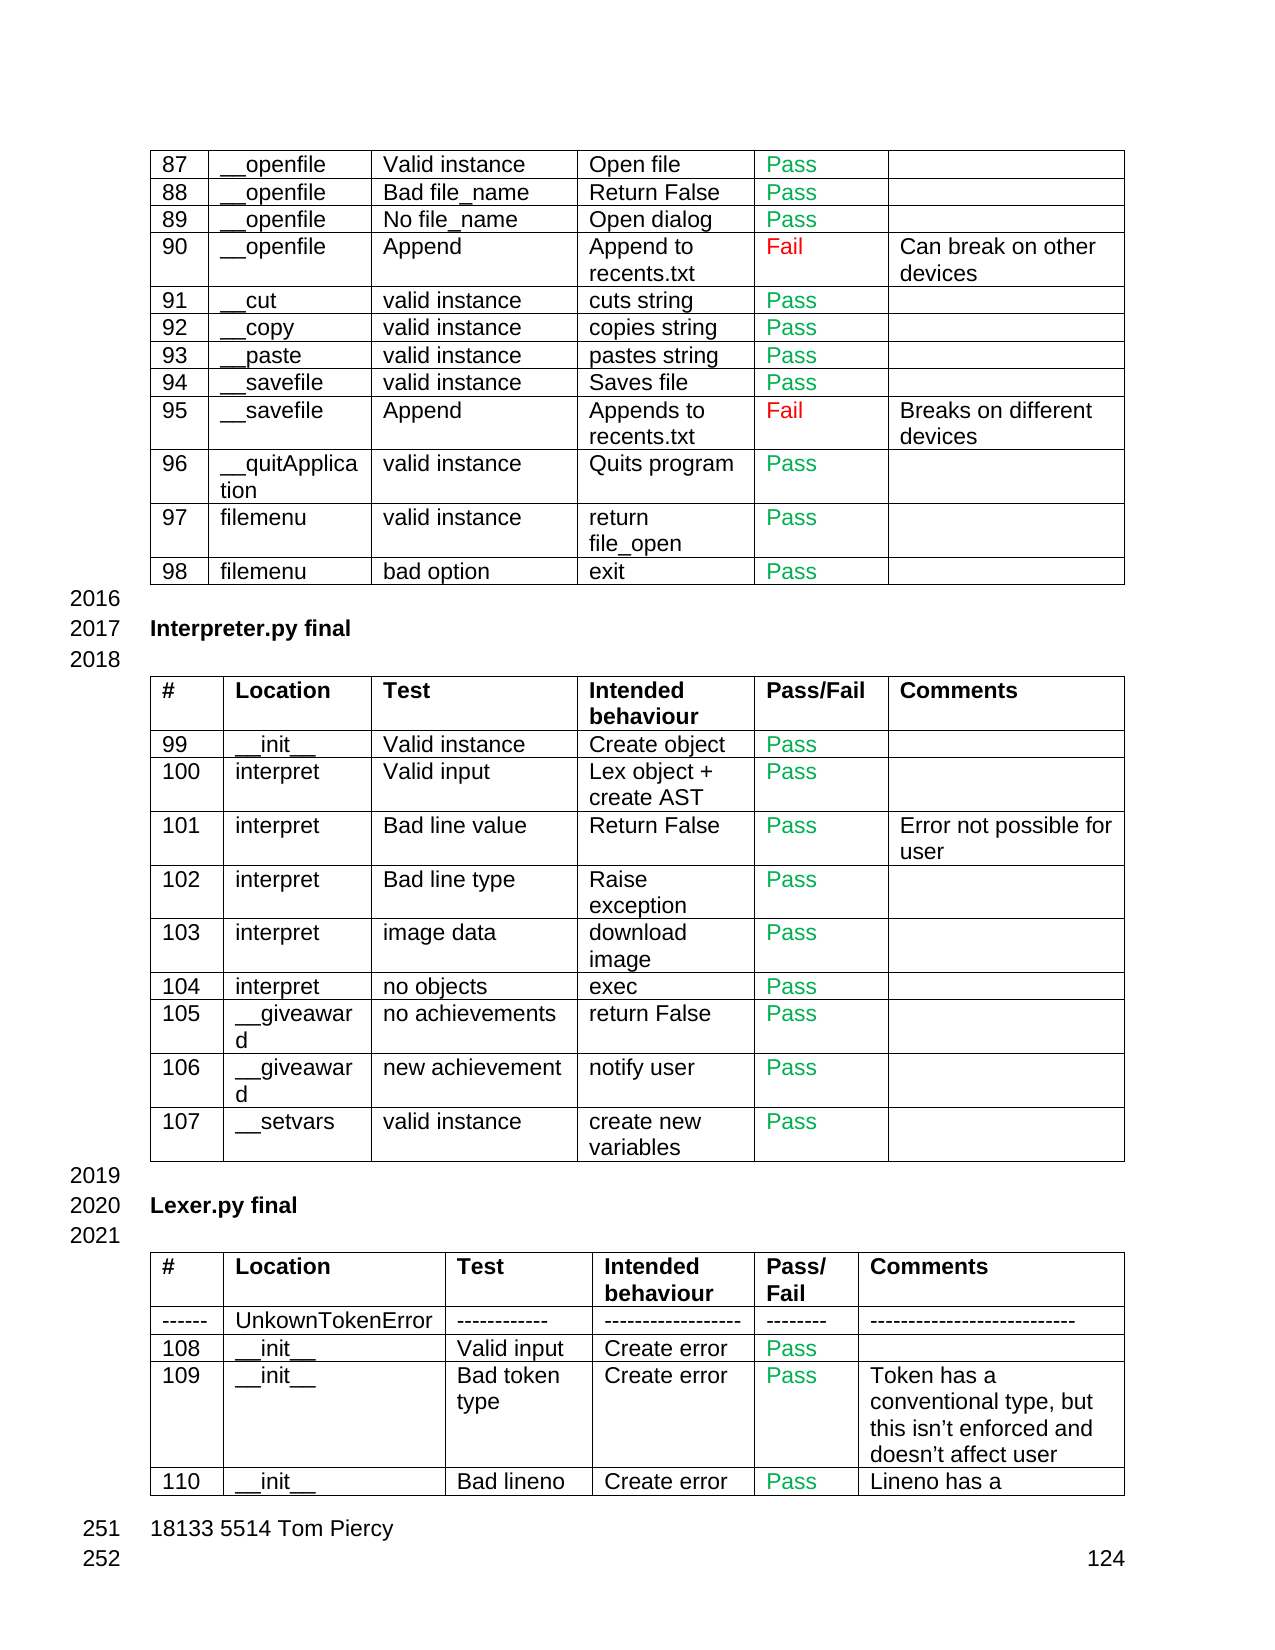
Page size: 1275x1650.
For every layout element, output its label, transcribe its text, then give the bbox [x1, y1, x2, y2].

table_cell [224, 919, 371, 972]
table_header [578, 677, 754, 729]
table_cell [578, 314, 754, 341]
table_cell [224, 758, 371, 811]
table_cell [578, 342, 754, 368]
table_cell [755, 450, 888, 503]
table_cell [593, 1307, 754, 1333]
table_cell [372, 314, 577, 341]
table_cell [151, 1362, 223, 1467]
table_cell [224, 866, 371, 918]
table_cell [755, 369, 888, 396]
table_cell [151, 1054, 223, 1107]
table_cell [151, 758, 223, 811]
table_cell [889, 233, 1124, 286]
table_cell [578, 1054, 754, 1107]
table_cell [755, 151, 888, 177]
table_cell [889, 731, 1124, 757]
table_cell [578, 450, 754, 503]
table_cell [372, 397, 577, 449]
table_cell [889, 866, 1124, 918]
text Lexer.py final [150, 1192, 1125, 1218]
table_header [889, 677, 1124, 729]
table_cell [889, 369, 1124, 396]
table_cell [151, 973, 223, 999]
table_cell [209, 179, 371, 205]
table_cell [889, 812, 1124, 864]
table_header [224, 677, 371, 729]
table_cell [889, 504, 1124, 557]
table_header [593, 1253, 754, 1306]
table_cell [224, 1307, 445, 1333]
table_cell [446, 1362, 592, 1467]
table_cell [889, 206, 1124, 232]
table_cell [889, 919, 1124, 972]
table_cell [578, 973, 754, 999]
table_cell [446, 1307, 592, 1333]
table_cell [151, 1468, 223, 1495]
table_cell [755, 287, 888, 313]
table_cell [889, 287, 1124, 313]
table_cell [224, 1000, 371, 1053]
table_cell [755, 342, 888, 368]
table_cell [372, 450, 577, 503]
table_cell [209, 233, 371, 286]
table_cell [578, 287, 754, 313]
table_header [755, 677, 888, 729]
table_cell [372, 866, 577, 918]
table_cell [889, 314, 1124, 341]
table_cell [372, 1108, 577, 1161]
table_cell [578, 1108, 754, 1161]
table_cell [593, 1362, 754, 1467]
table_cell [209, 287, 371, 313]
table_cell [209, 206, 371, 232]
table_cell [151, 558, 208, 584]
text Interpreter.py final [150, 615, 1125, 642]
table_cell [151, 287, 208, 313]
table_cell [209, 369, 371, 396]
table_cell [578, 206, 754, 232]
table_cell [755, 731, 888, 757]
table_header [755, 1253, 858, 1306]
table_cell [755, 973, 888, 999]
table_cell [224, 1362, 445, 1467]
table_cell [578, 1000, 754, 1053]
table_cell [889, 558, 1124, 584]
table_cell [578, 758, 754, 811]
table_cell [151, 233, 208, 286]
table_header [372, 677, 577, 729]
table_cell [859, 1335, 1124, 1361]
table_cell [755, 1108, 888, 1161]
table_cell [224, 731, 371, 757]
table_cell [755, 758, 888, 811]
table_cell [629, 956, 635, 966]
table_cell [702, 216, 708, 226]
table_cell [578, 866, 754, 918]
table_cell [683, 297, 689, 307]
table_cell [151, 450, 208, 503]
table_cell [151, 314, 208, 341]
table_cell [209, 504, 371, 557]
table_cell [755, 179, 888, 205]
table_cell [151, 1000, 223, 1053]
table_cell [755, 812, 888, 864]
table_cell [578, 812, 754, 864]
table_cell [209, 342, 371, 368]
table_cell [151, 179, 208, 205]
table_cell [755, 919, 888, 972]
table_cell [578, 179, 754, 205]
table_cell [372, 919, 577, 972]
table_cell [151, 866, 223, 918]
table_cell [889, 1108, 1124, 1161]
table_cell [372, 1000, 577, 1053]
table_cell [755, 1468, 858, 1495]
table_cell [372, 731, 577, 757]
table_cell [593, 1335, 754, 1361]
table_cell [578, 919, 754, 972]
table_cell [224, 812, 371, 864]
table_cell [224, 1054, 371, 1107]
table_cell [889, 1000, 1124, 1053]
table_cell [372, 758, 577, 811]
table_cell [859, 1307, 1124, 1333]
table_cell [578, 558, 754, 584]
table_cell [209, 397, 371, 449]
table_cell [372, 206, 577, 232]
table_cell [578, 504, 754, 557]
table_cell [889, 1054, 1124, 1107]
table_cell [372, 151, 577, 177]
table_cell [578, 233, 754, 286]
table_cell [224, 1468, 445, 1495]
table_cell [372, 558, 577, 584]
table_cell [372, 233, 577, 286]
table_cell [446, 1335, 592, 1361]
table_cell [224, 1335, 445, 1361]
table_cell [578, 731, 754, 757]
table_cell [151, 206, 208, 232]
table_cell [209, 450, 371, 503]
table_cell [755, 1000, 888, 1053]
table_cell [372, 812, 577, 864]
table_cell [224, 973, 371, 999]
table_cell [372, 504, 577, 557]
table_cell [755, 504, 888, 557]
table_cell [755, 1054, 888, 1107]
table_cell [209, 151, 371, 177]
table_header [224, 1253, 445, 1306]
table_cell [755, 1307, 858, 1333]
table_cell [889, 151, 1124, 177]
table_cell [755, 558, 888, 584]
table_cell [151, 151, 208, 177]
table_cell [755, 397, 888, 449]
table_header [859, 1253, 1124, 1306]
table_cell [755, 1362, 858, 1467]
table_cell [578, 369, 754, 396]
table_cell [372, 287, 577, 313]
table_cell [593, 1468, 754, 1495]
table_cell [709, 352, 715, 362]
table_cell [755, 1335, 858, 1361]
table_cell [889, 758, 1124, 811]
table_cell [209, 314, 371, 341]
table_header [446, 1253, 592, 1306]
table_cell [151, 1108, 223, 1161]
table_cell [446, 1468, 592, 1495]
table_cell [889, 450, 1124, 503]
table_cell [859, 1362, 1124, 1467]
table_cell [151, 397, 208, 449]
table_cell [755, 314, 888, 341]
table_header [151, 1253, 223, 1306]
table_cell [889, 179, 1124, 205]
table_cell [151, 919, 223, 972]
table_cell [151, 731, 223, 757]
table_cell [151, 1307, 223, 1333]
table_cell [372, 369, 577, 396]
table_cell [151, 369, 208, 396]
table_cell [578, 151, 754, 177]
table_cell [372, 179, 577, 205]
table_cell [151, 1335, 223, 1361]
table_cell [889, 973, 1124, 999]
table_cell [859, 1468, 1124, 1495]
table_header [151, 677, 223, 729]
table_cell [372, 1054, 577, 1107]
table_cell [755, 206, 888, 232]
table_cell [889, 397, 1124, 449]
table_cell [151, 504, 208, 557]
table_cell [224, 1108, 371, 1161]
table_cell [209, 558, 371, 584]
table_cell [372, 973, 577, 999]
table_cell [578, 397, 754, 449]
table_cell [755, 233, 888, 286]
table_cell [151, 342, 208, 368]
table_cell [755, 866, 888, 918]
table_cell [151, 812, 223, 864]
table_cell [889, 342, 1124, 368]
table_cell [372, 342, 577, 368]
